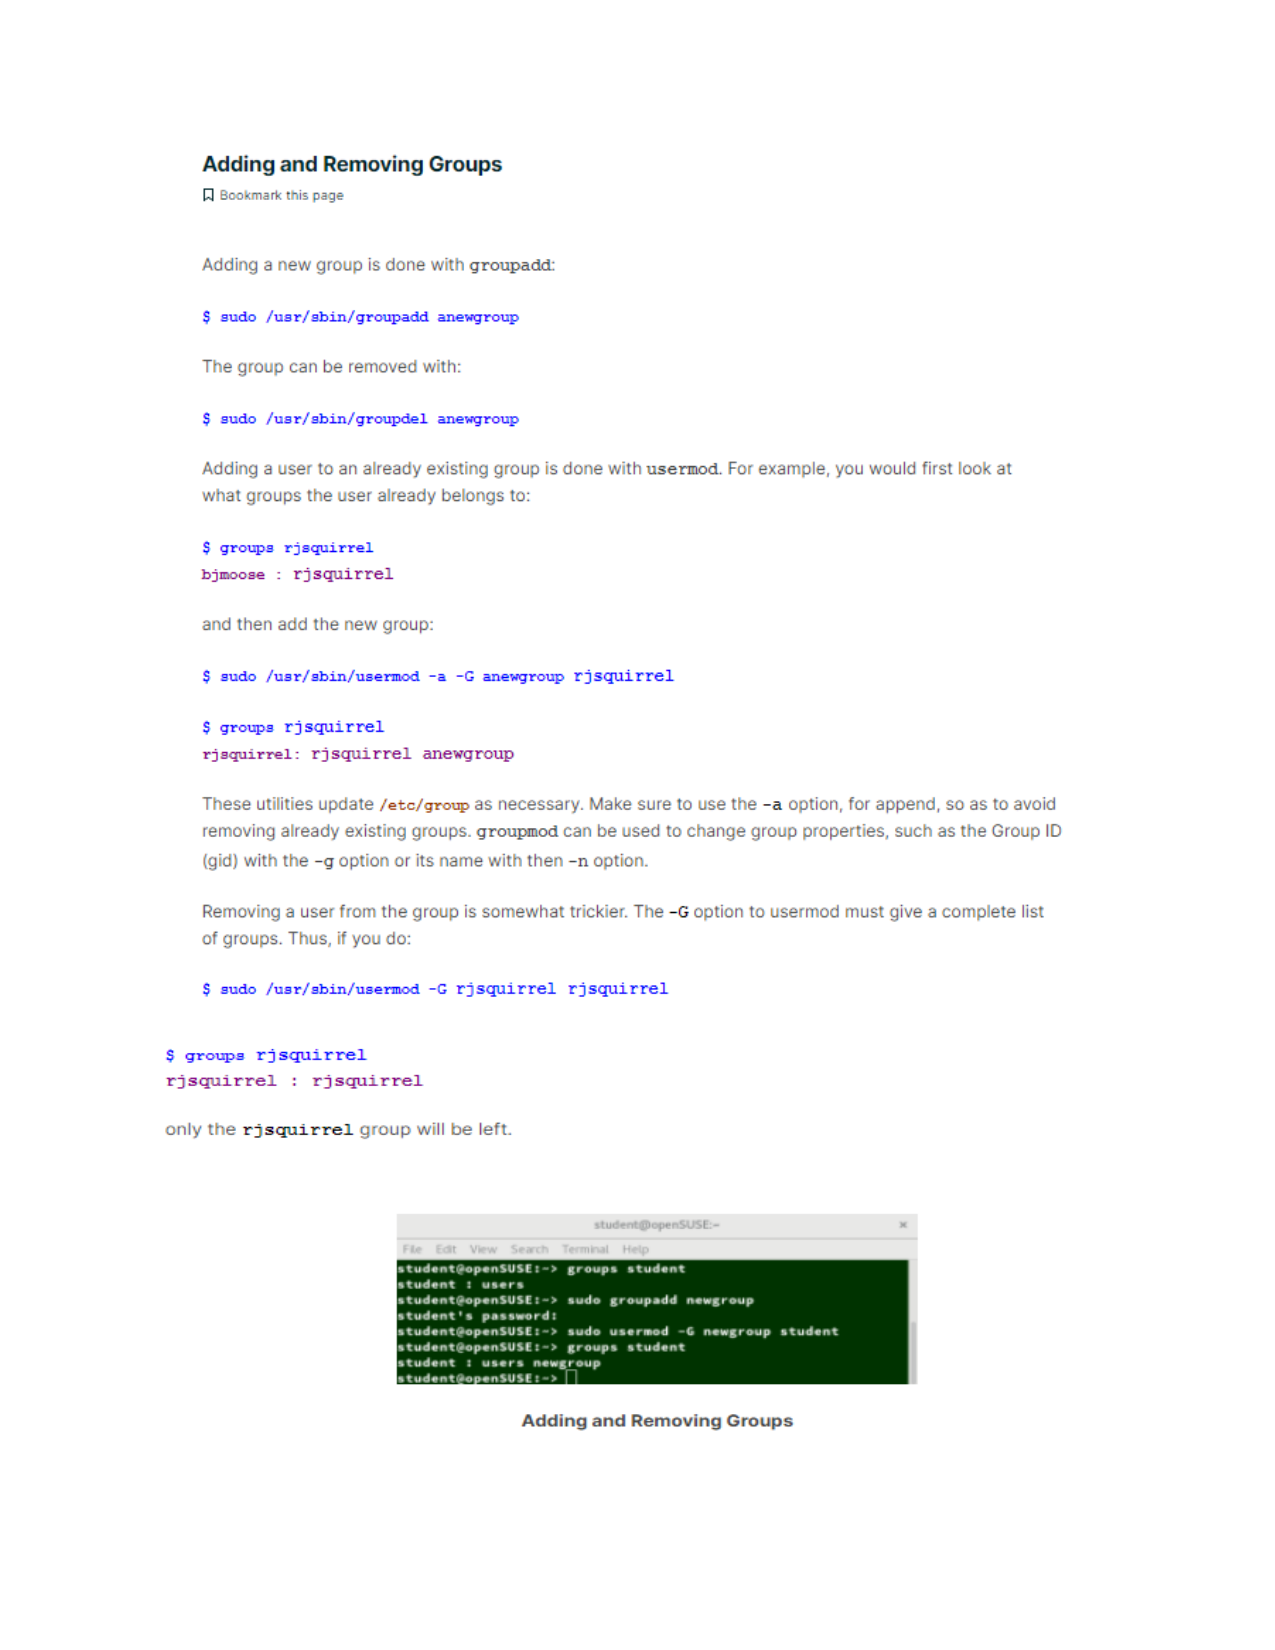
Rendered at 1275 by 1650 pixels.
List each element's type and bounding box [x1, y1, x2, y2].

picture [150, 150, 1125, 1004]
picture [150, 1022, 1050, 1473]
